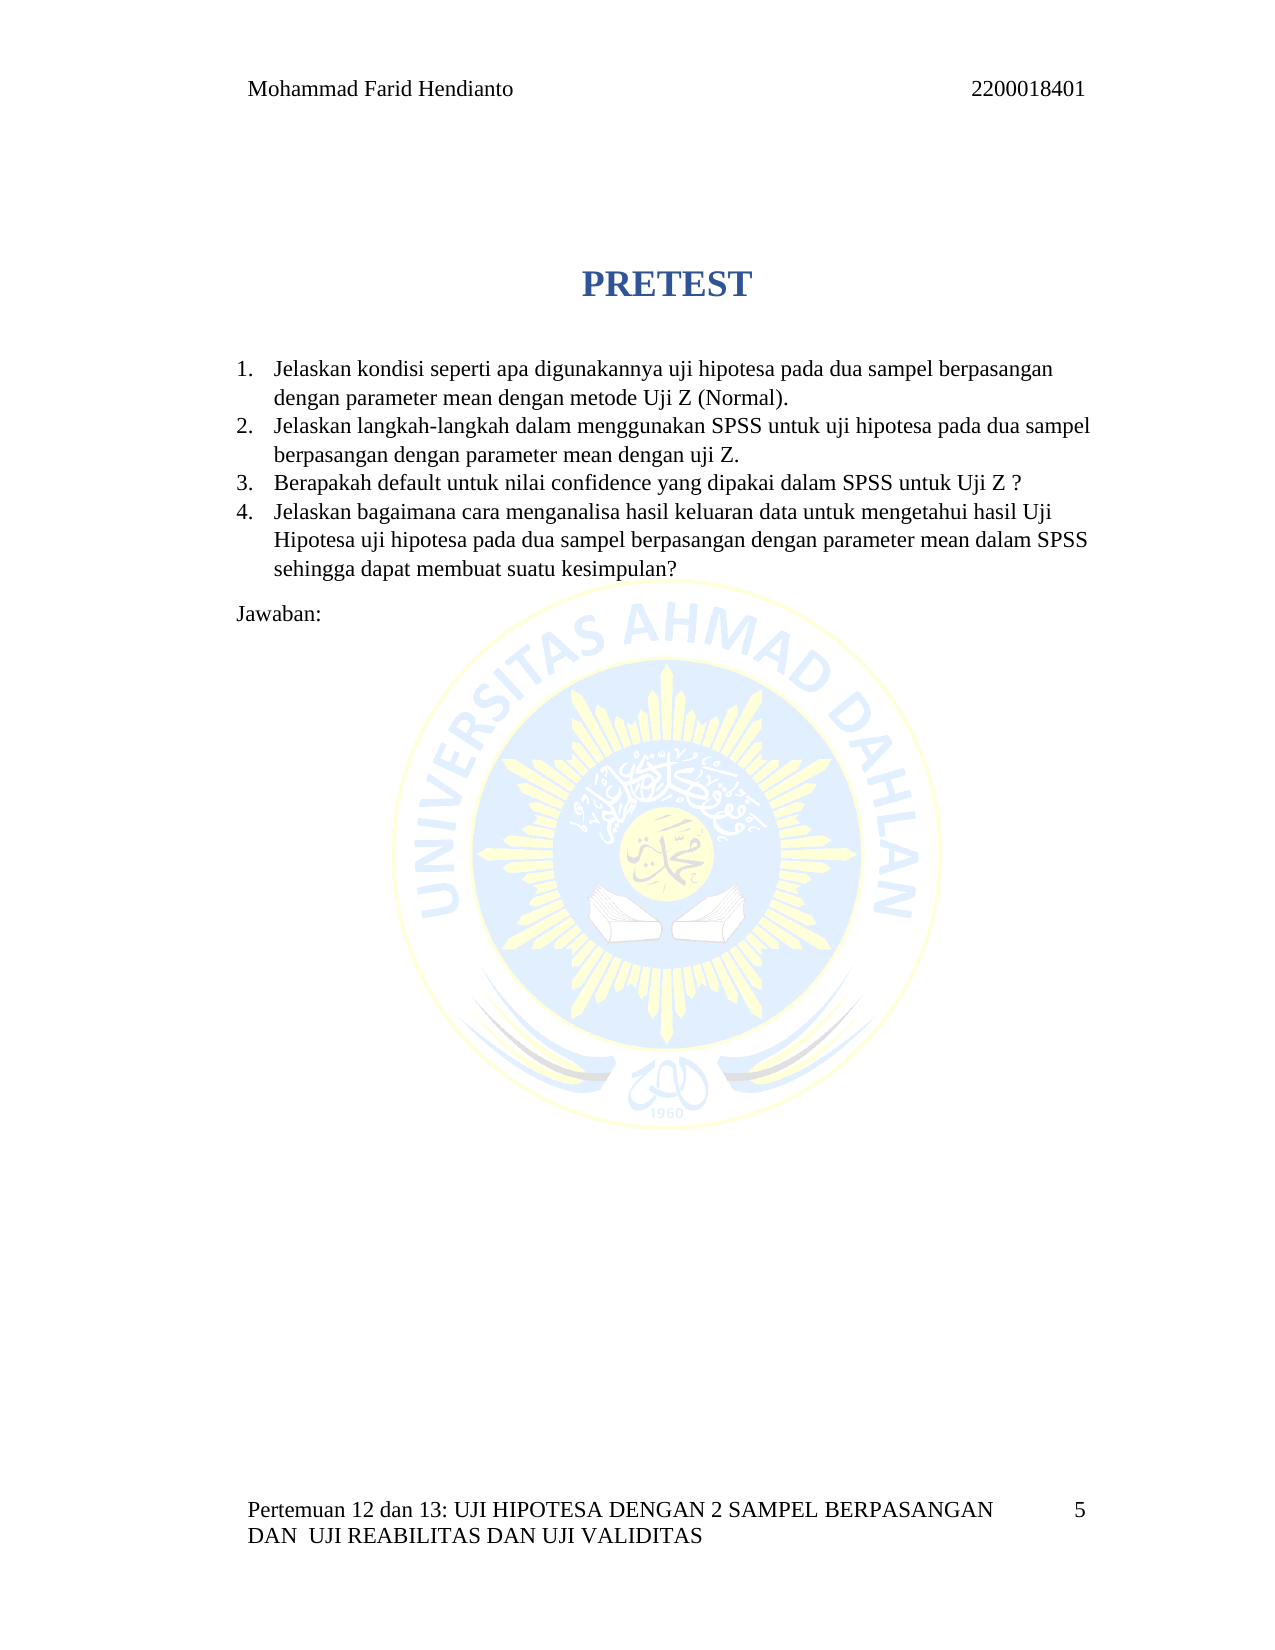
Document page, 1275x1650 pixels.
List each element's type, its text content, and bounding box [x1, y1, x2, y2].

list Jelaskan langkah‐langkah dalam menggunakan SPSS untuk uji hipotesa pada dua sampel berpasangan dengan parameter mean dengan uji Z. [236, 412, 1098, 467]
list Jelaskan kondisi seperti apa digunakannya uji hipotesa pada dua sampel berpasangan dengan parameter mean dengan metode Uji Z (Normal). [236, 356, 1098, 410]
list Berapakah default untuk nilai confidence yang dipakai dalam SPSS untuk Uji Z ? [236, 469, 1098, 496]
subtitle PRETEST [236, 261, 1098, 304]
text Jawaban: [236, 600, 1098, 626]
list Jelaskan bagaimana cara menganalisa hasil keluaran data untuk mengetahui hasil Uji Hipotesa uji hipotesa pada dua sampel berpasangan dengan parameter mean dalam SPSS sehingga dapat membuat suatu kesimpulan? [236, 498, 1098, 581]
